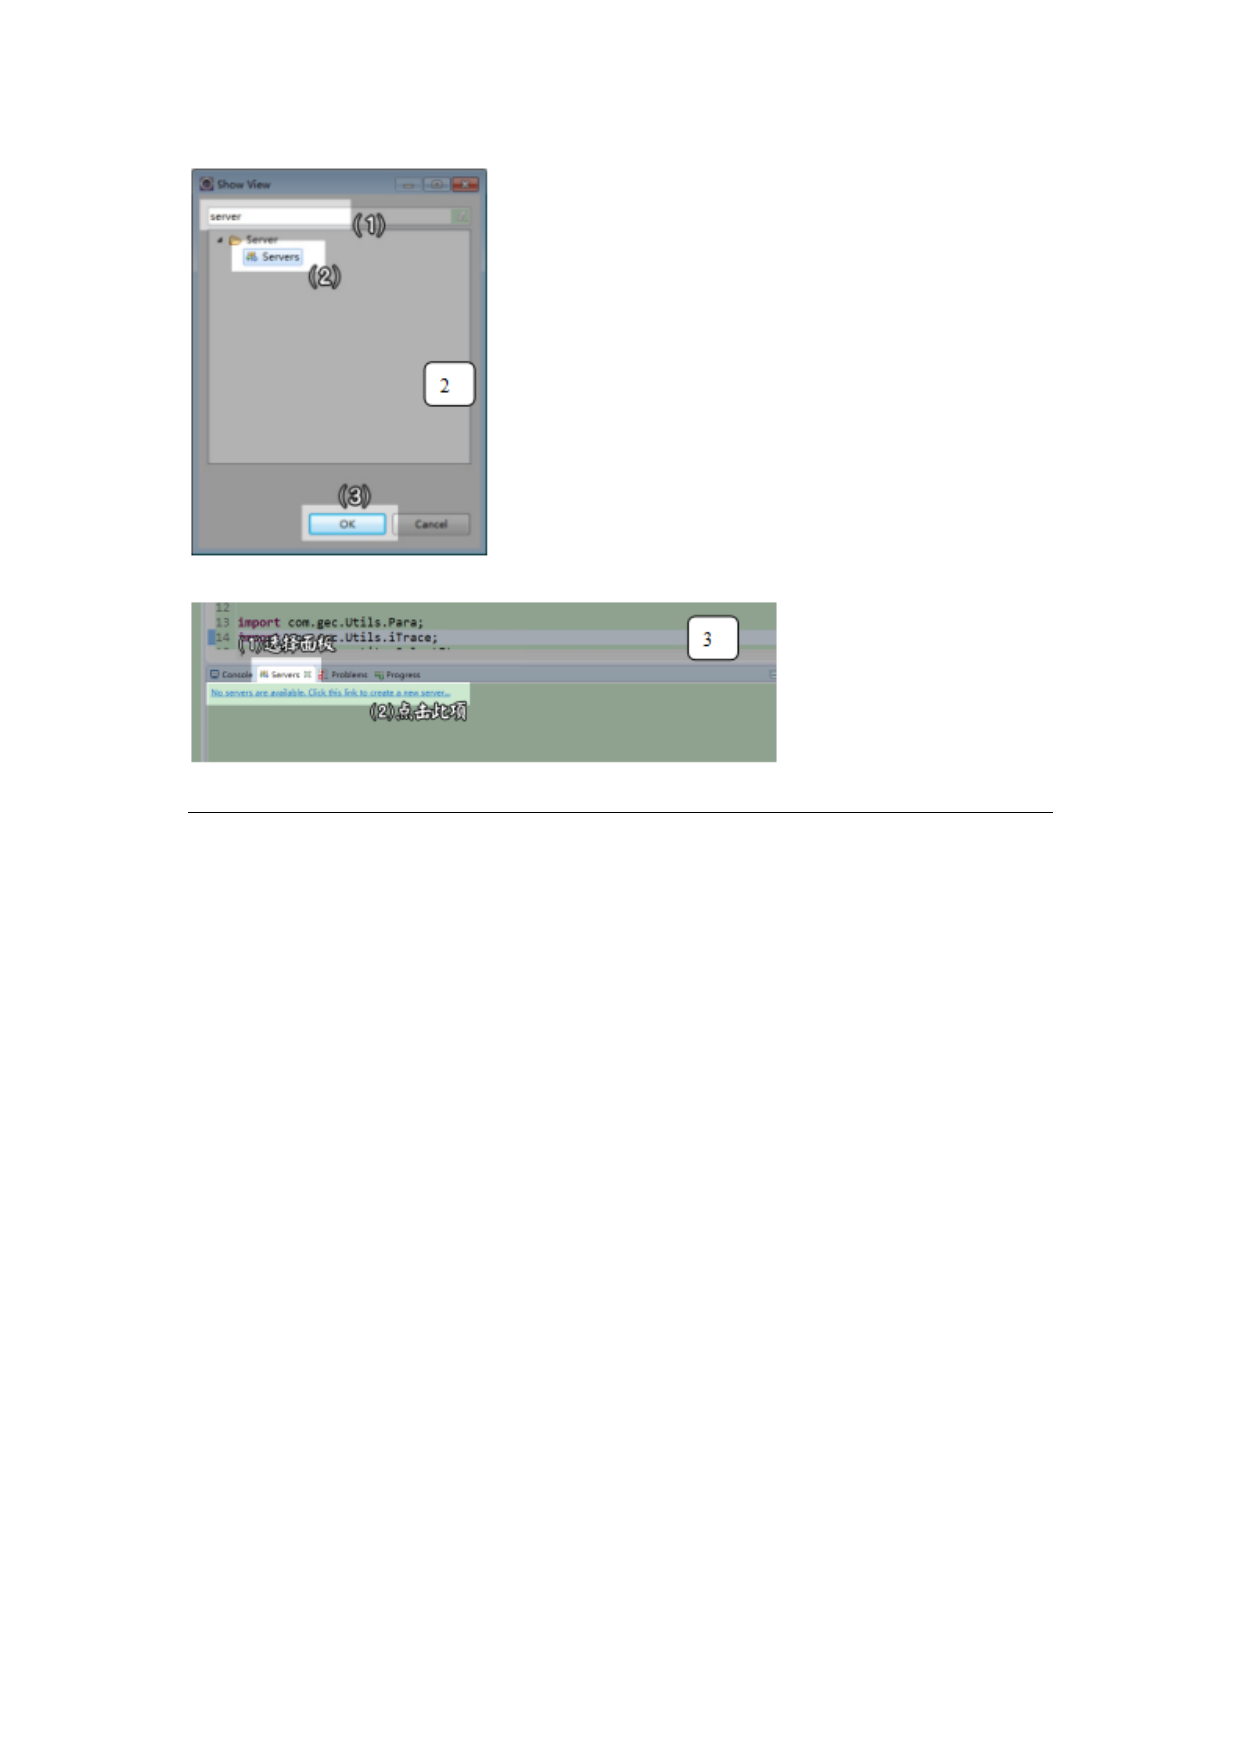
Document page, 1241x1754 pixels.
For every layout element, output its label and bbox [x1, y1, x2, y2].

picture [187, 162, 805, 789]
